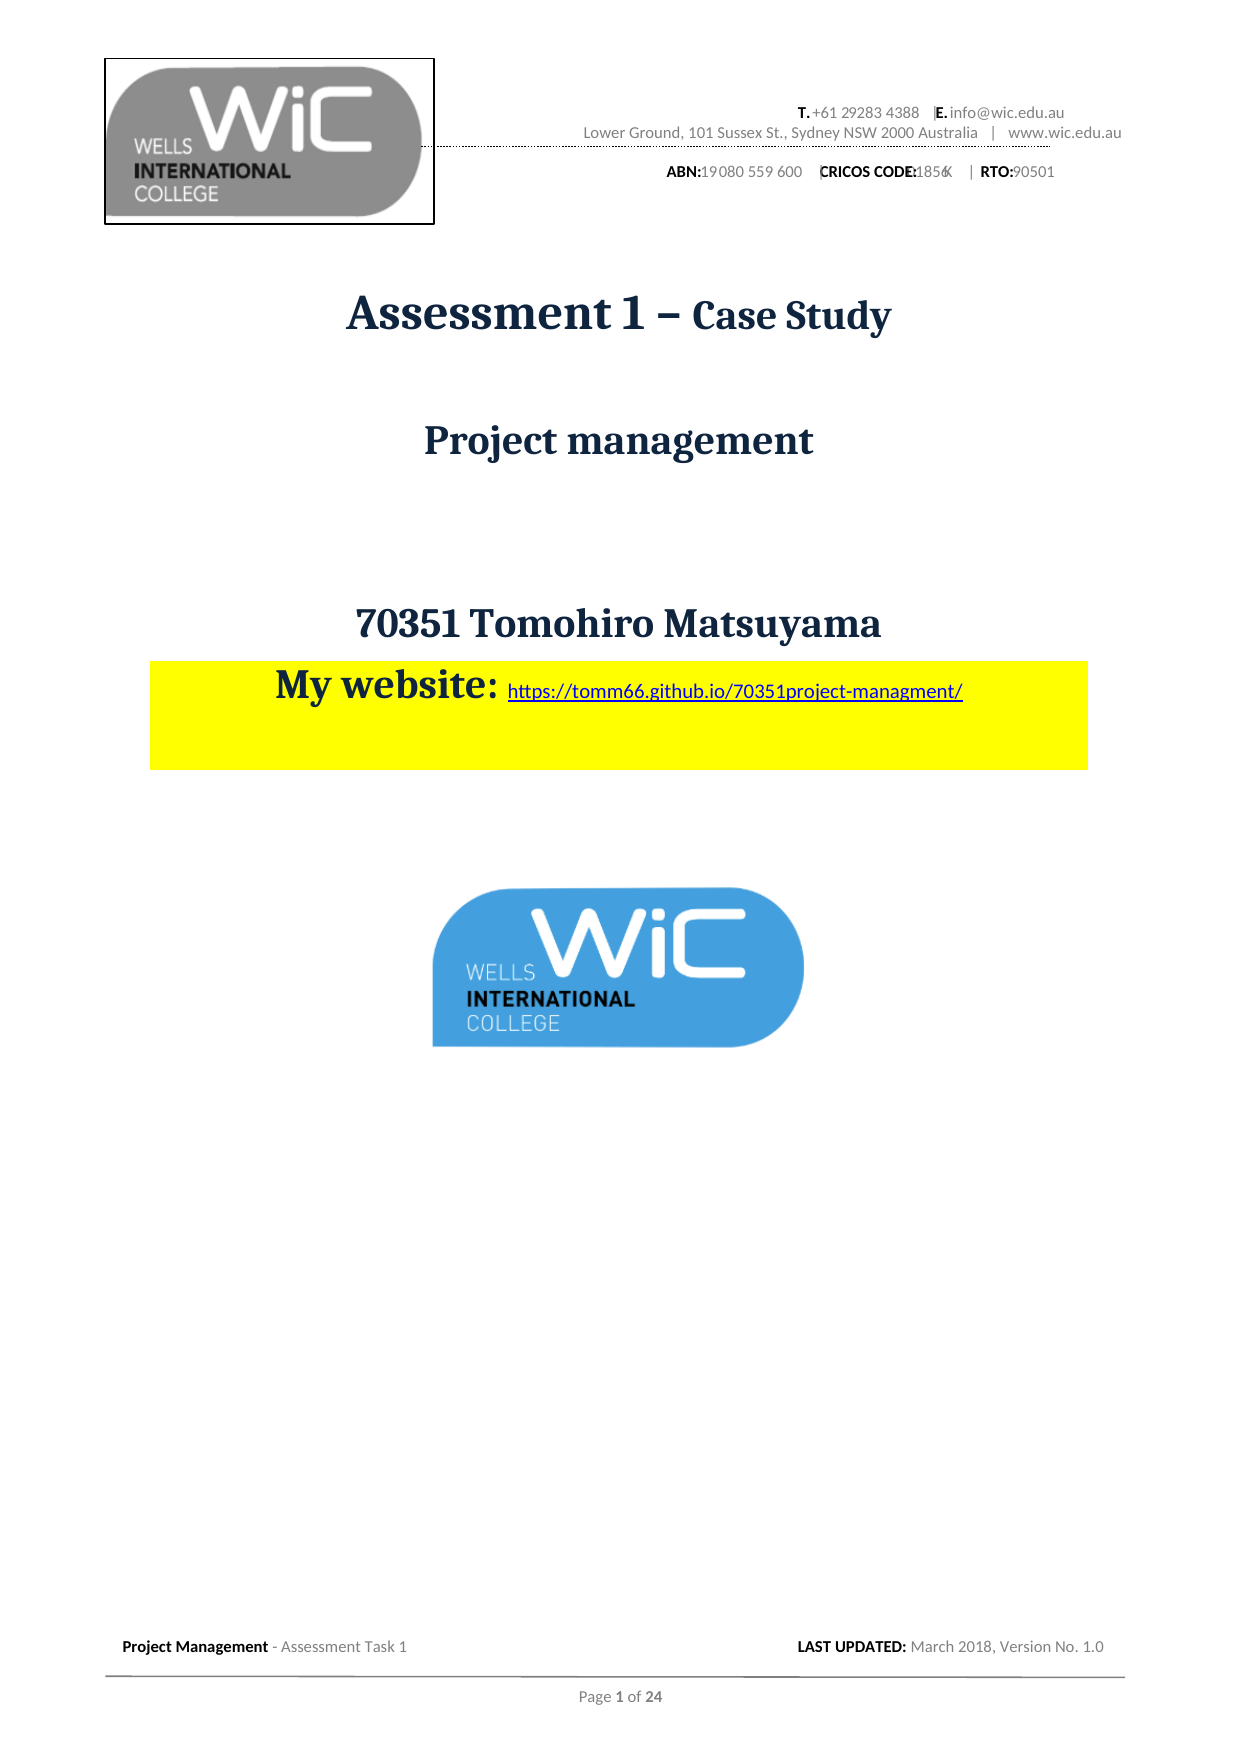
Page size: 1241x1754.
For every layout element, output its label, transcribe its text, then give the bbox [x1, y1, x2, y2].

text My website: https://tomm66.github.io/70351project-managment/ [150, 661, 1088, 709]
text 70351 Tomohiro Matsuyama [150, 600, 1088, 648]
text Assessment 1 – Case Study [150, 285, 1088, 342]
text Project management [150, 417, 1088, 465]
picture [394, 861, 826, 1075]
picture [106, 59, 433, 223]
